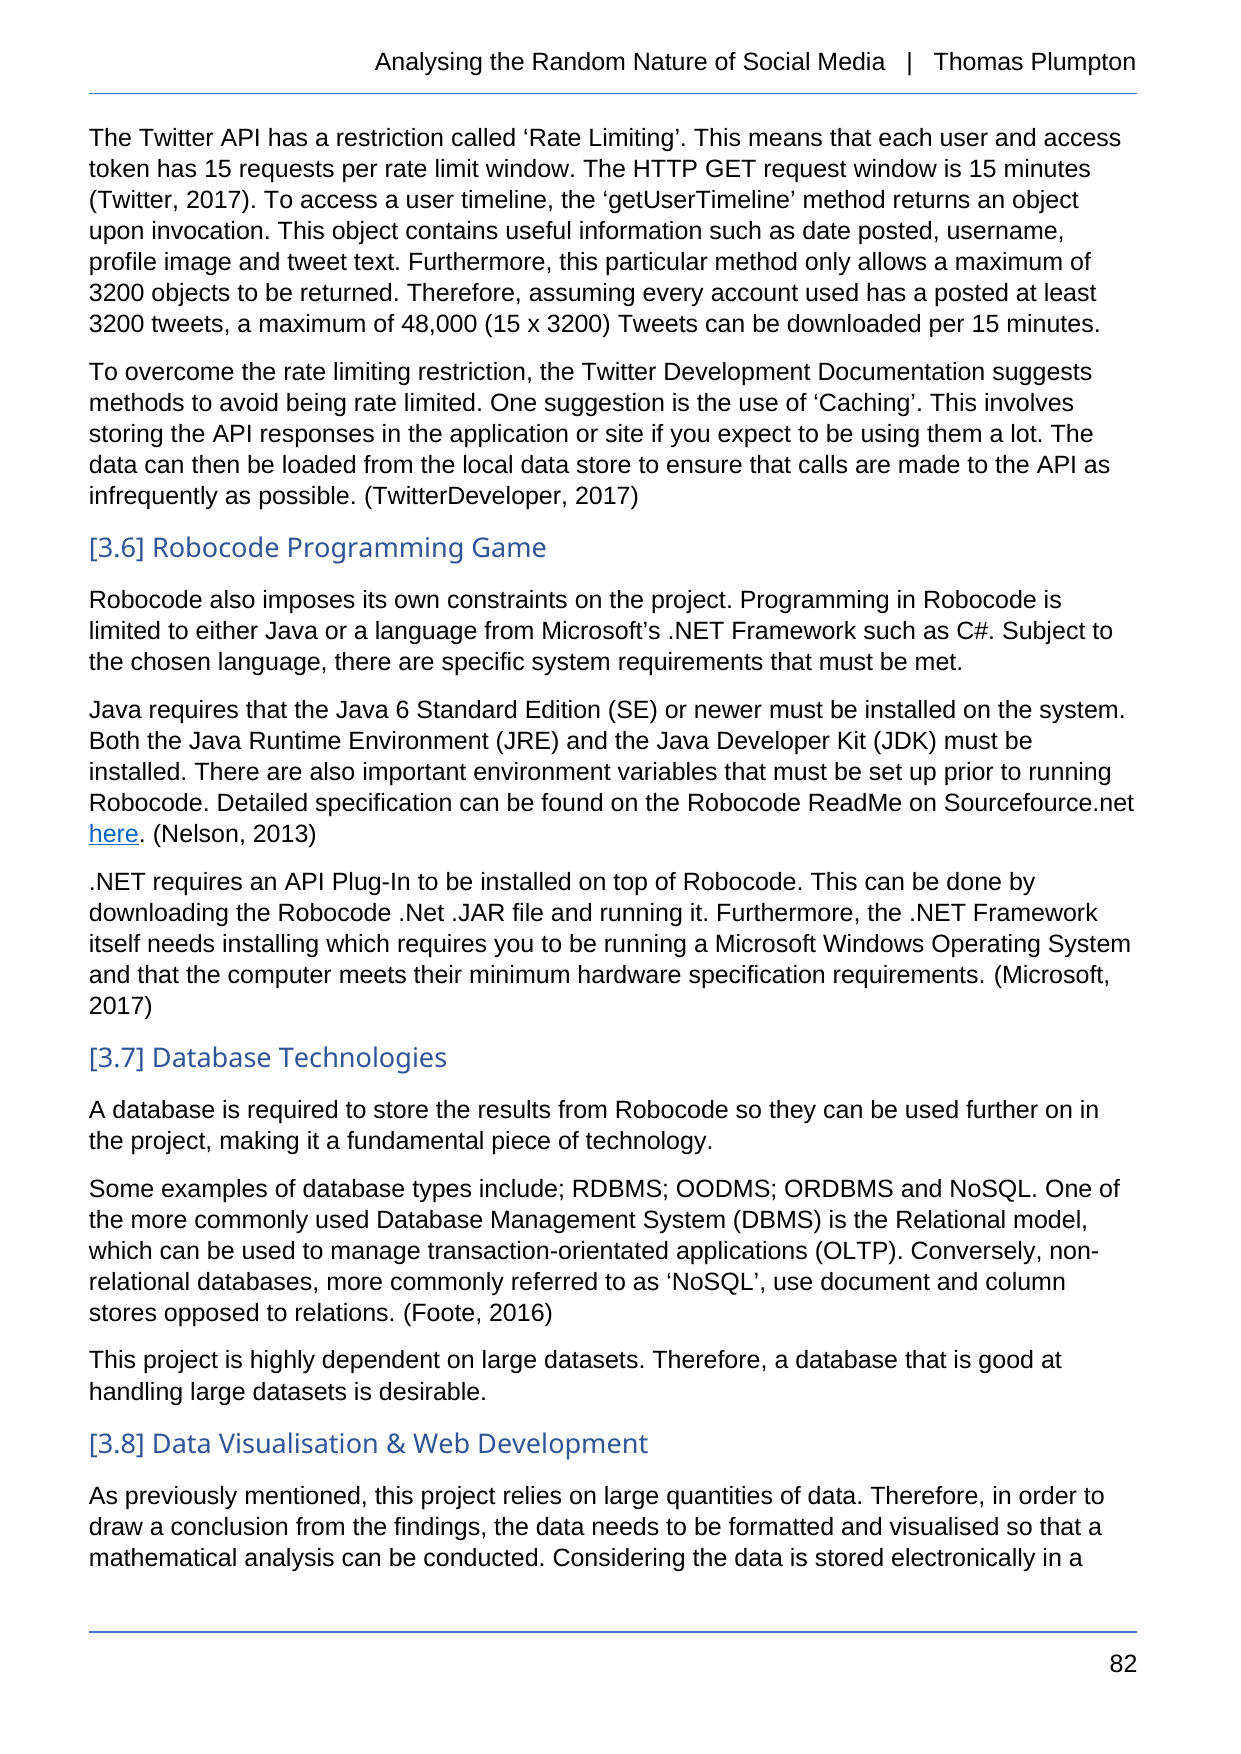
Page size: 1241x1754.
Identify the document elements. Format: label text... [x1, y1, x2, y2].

text The Twitter API has a restriction called ‘Rate Limiting’. This means that each user and access token has 15 requests per rate limit window. The HTTP GET request window is 15 minutes . To access a user timeline, the ‘getUserTimeline’ method returns an object upon invocation. This object contains useful information such as date posted, username, profile image and tweet text. Furthermore, this particular method only allows a maximum of 3200 objects to be returned. Therefore, assuming every account used has a posted at least 3200 tweets, a maximum of 48,000 (15 x 3200) Tweets can be downloaded per 15 minutes. [89, 122, 1137, 337]
text Robocode also imposes its own constraints on the project. Programming in Robocode is limited to either Java or a language from Microsoft’s .NET Framework such as C#. Subject to the chosen language, there are specific system requirements that must be met. [89, 585, 1137, 676]
text This project is highly dependent on large datasets. Therefore, a database that is good at handling large datasets is desirable. [89, 1345, 1137, 1405]
text [3.6] Robocode Programming Game [89, 528, 1137, 565]
text Some examples of database types include; RDBMS; OODMS; ORDBMS and NoSQL. One of the more commonly used Database Management System (DBMS) is the Relational model, which can be used to manage transaction-orientated applications (OLTP). Conversely, non-relational databases, more commonly referred to as ‘NoSQL’, use document and column stores opposed to relations. [89, 1173, 1137, 1326]
text A database is required to store the results from Robocode so they can be used further on in the project, making it a fundamental piece of technology. [89, 1095, 1137, 1154]
text To overcome the rate limiting restriction, the Twitter Development Documentation suggests methods to avoid being rate limited. One suggestion is the use of ‘Caching’. This involves storing the API responses in the application or site if you expect to be using them a lot. The data can then be loaded from the local data store to ensure that calls are made to the API as infrequently as possible. [89, 356, 1137, 509]
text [89, 1481, 1137, 1571]
text [3.8] Data Visualisation & Web Development [89, 1424, 1137, 1461]
text [3.7] Database Technologies [89, 1038, 1137, 1075]
text .NET requires an API Plug-In to be installed on top of Robocode. This can be done by downloading the Robocode .Net .JAR file and running it. Furthermore, the .NET Framework itself needs installing which requires you to be running a Microsoft Windows Operating System and that the computer meets their minimum hardware specification requirements. [89, 866, 1137, 1019]
text Java requires that the Java 6 Standard Edition (SE) or newer must be installed on the system. Both the Java Runtime Environment (JRE) and the Java Developer Kit (JDK) must be installed. There are also important environment variables that must be set up prior to running Robocode. Detailed specification can be found on the Robocode ReadMe on Sourcefource.net here. [89, 694, 1137, 847]
